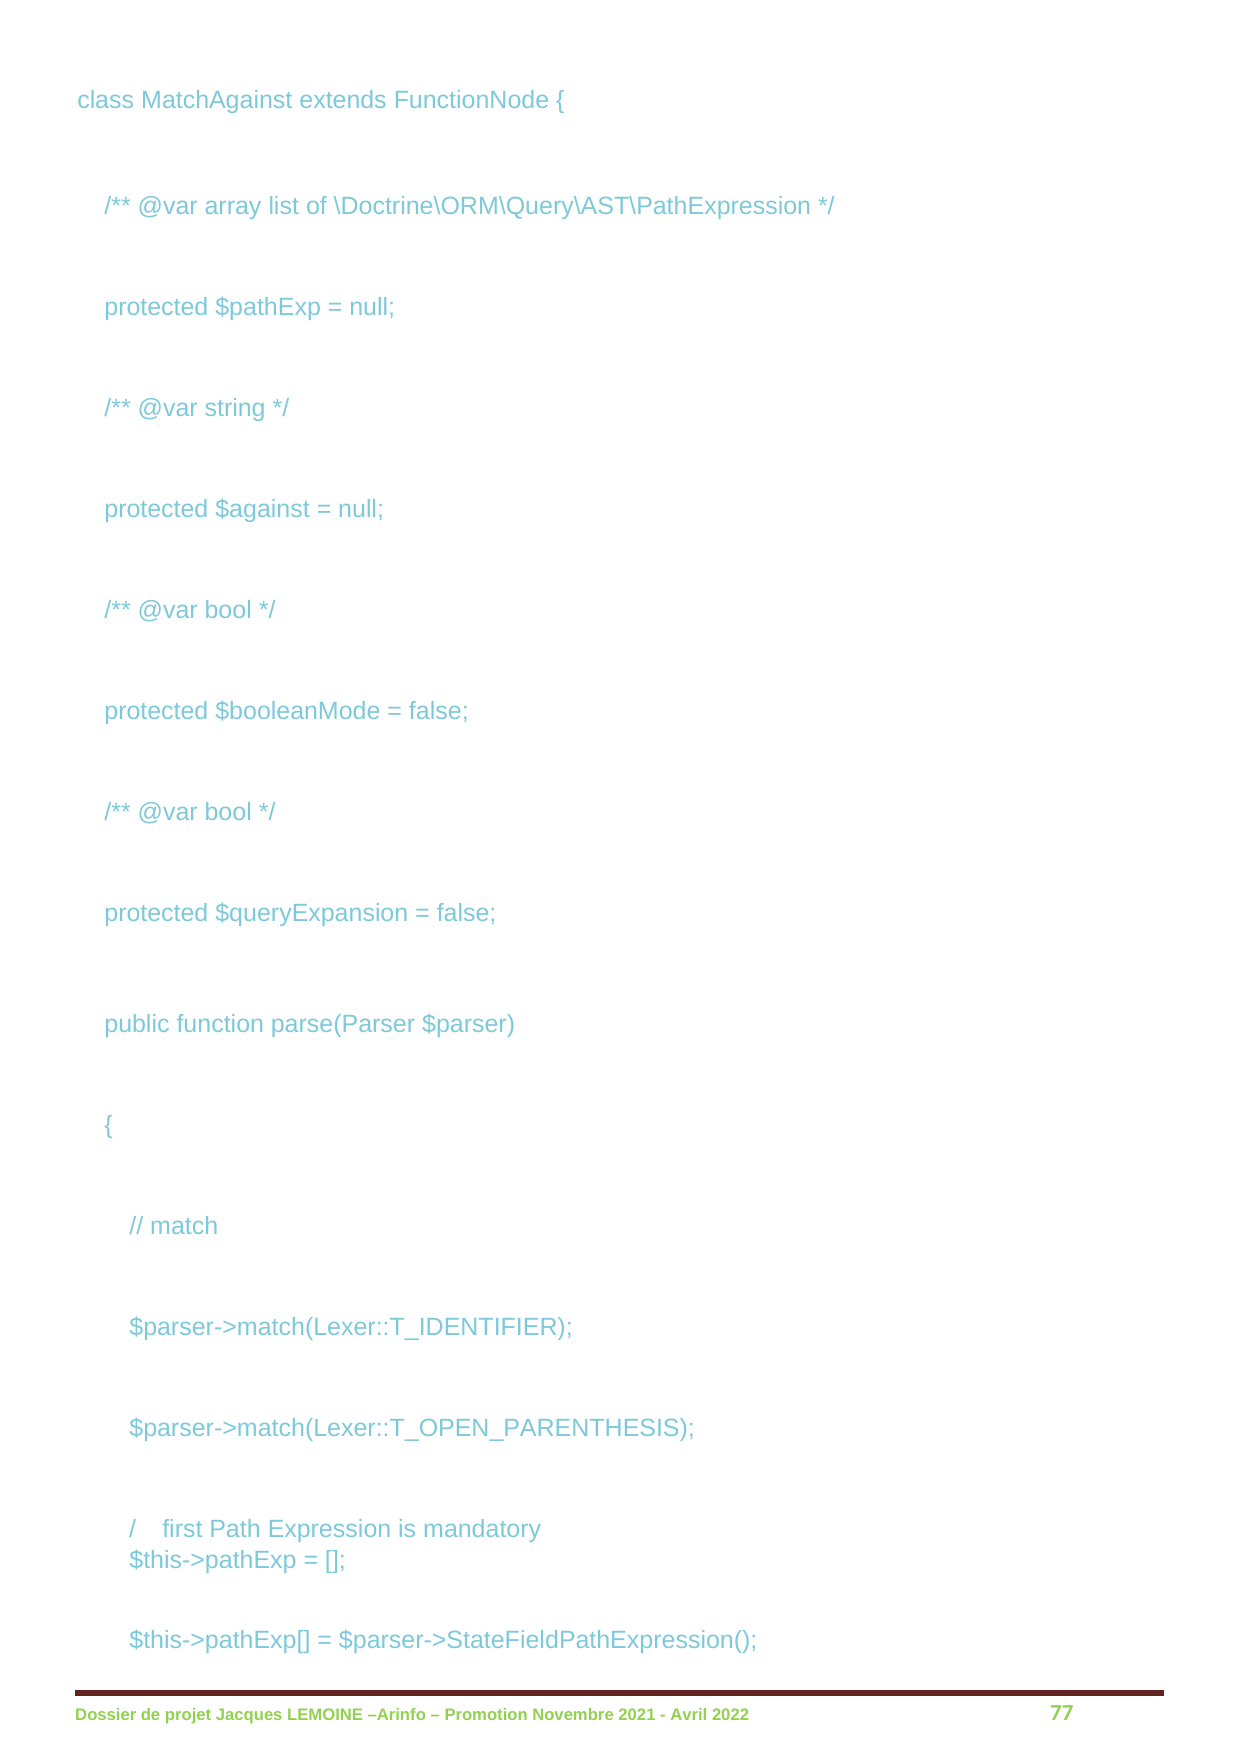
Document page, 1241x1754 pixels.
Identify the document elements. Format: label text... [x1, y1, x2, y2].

text /** @var array list of \Doctrine\ORM\Query\AST\PathExpression */ [104, 191, 1164, 220]
text // match [129, 1211, 1164, 1239]
text protected $booleanMode = false; [104, 696, 1164, 725]
text protected $pathExp = null; [104, 292, 1164, 321]
text { [104, 1109, 1164, 1138]
text protected $queryExpansion = false; [104, 898, 1164, 927]
text $parser->match(Lexer::T_IDENTIFIER); [129, 1312, 1164, 1340]
text $this->pathExp[] = $parser->StateFieldPathExpression(); [129, 1625, 1164, 1654]
text protected $against = null; [104, 494, 1164, 523]
list first Path Expression is mandatory $this->pathExp = []; [129, 1514, 600, 1573]
text /** @var bool */ [104, 797, 1164, 826]
text public function parse(Parser $parser) [104, 1008, 1164, 1037]
text class MatchAgainst extends FunctionNode { [77, 85, 635, 114]
text $parser->match(Lexer::T_OPEN_PARENTHESIS); [129, 1413, 1164, 1441]
text /** @var bool */ [104, 595, 1164, 624]
text /** @var string */ [104, 393, 1164, 422]
